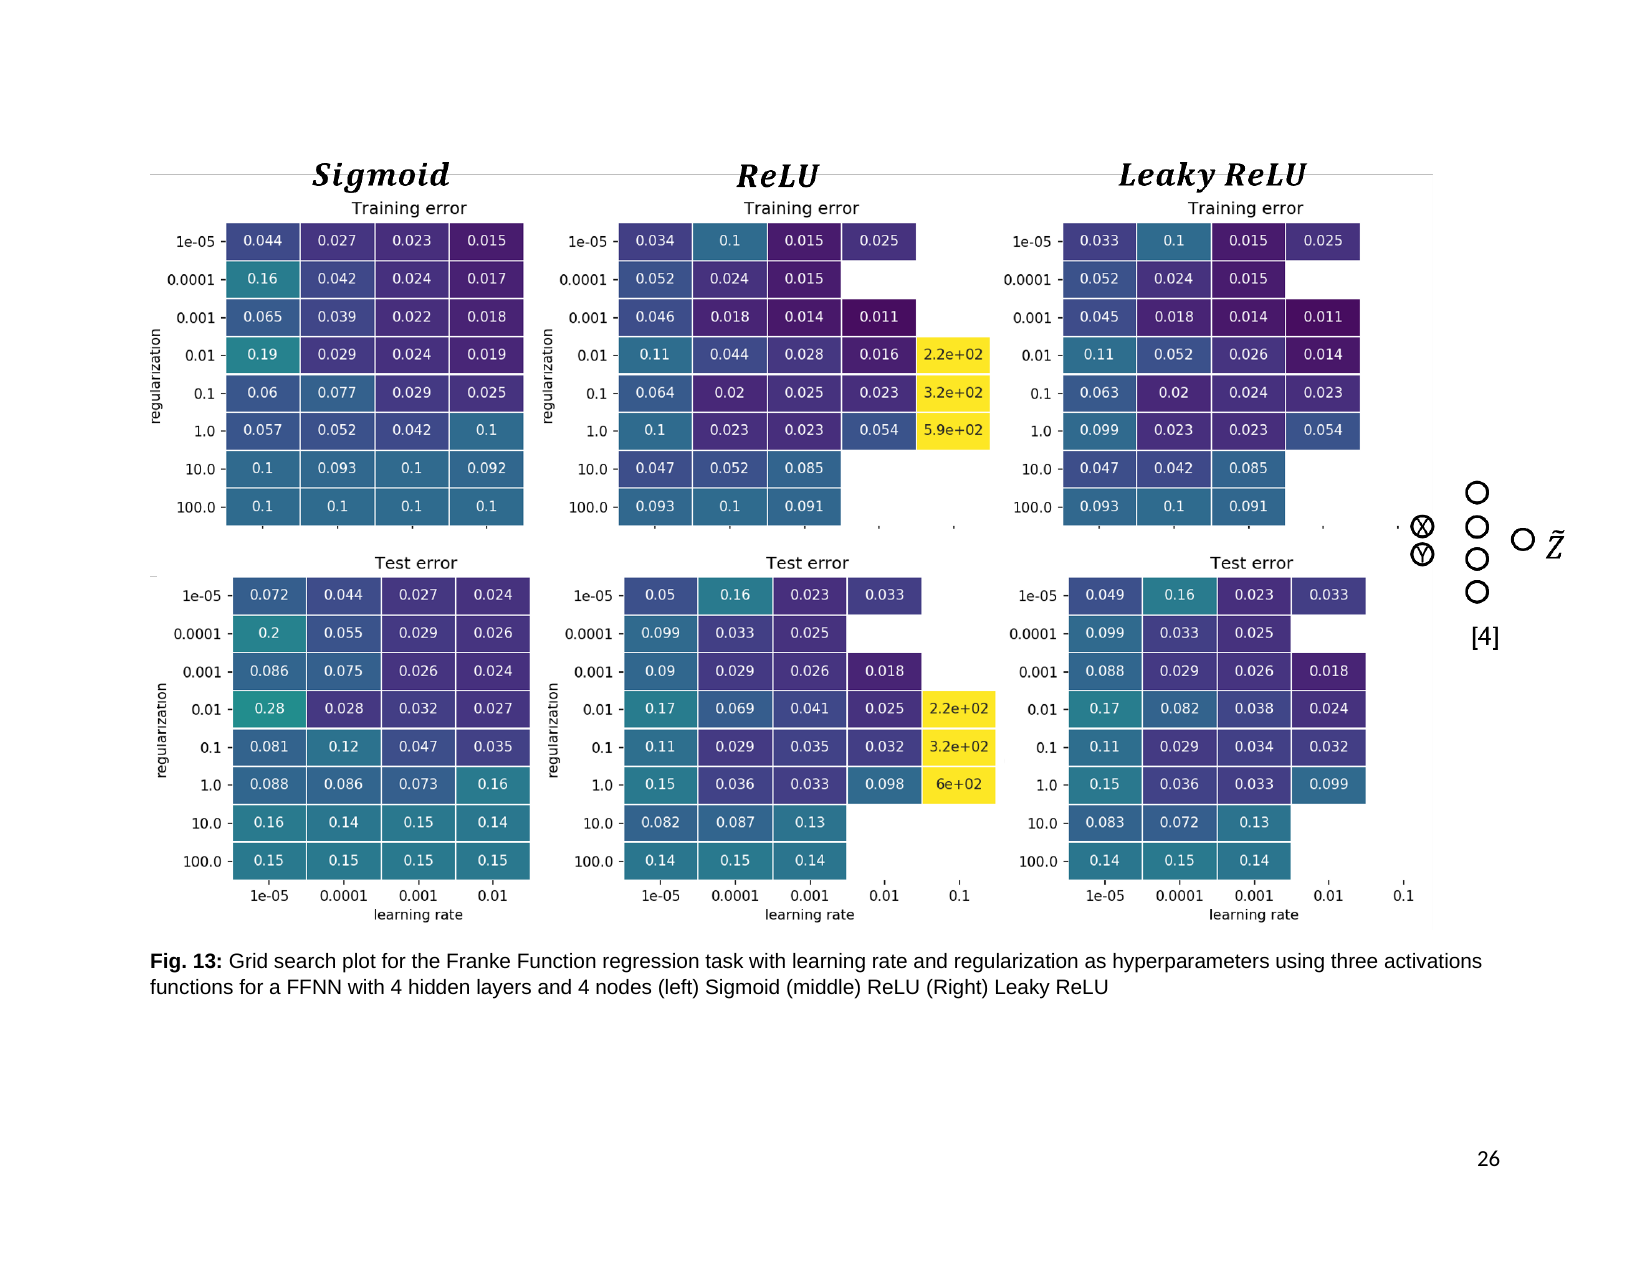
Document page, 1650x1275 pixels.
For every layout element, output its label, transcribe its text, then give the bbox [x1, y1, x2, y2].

picture [150, 150, 1569, 930]
text Fig. 13: Grid search plot for the Franke Function regression task with learning rate and regularization as hyperparameters using three activations functions for a FFNN with 4 hidden layers and 4 nodes (left) Sigmoid (middle) ReLU (Right) Leaky ReLU [150, 949, 1500, 999]
